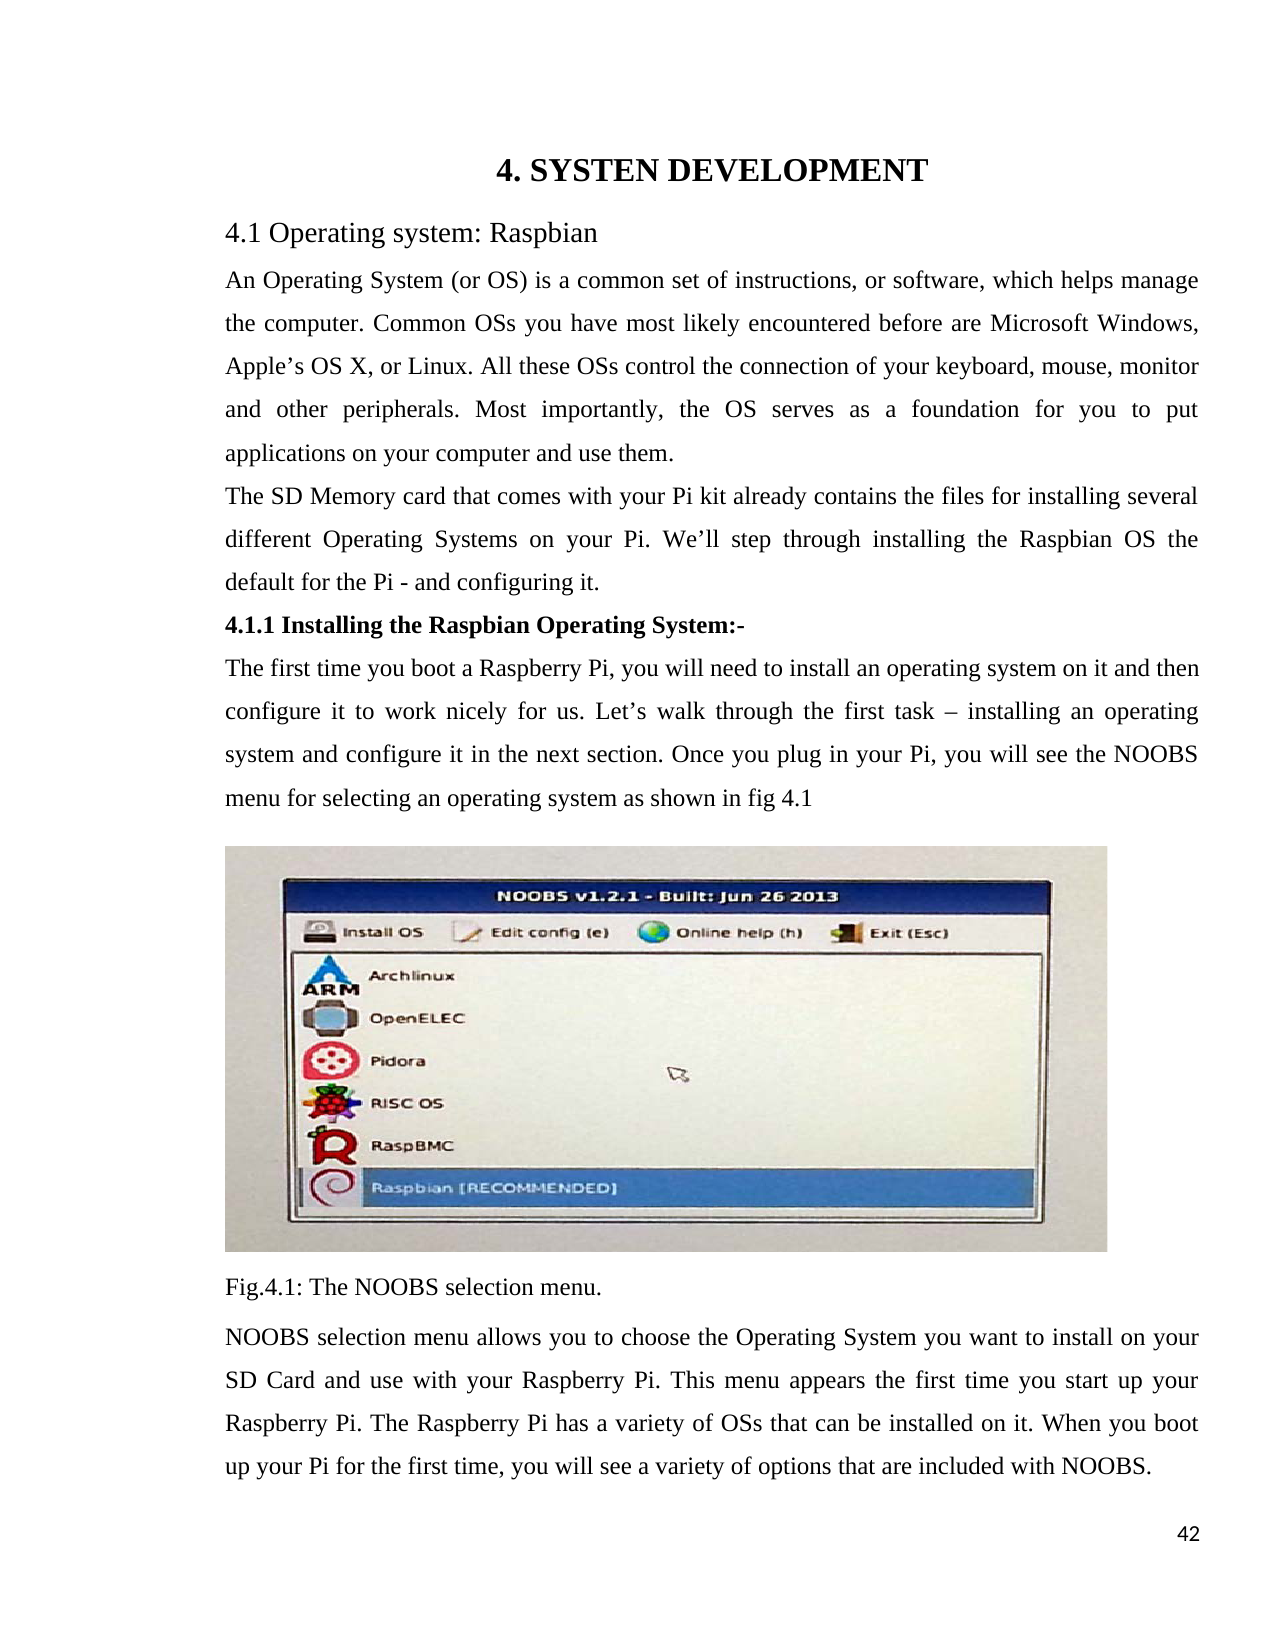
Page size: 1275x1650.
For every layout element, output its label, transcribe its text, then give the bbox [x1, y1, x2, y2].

text 4.1.1 Installing the Raspbian Operating System:- [225, 610, 1200, 639]
text The first time you boot a Raspberry Pi, you will need to install an operating system on it and then configure it to work nicely for us. Let’s walk through the first task – installing an operating system and configure it in the next section. Once you plug in your Pi, you will see the NOOBS menu for selecting an operating system as shown in fig 4.1 [225, 653, 1200, 811]
text An Operating System (or OS) is a common set of instructions, or software, which helps manage the computer. Common OSs you have most likely encountered before are Microsoft Windows, Apple’s OS X, or Linux. All these OSs control the connection of your keyboard, mouse, monitor and other peripherals. Most importantly, the OS serves as a foundation for you to put applications on your computer and use them. [225, 265, 1200, 466]
text 4. SYSTEN DEVELOPMENT [225, 150, 1200, 188]
text Fig.4.1: The NOOBS selection menu. [225, 1272, 1200, 1301]
text 4.1 Operating system: Raspbian [225, 215, 1200, 248]
text The SD Memory card that comes with your Pi kit already contains the files for installing several different Operating Systems on your Pi. We’ll step through installing the Raspbian OS the default for the Pi - and configuring it. [225, 481, 1200, 596]
text NOOBS selection menu allows you to choose the Operating System you want to install on your SD Card and use with your Raspberry Pi. This menu appears the first time you start up your Raspberry Pi. The Raspberry Pi has a variety of OSs that can be installed on it. When you boot up your Pi for the first time, you will see a variety of options that are included with NOOBS. [225, 1322, 1200, 1480]
